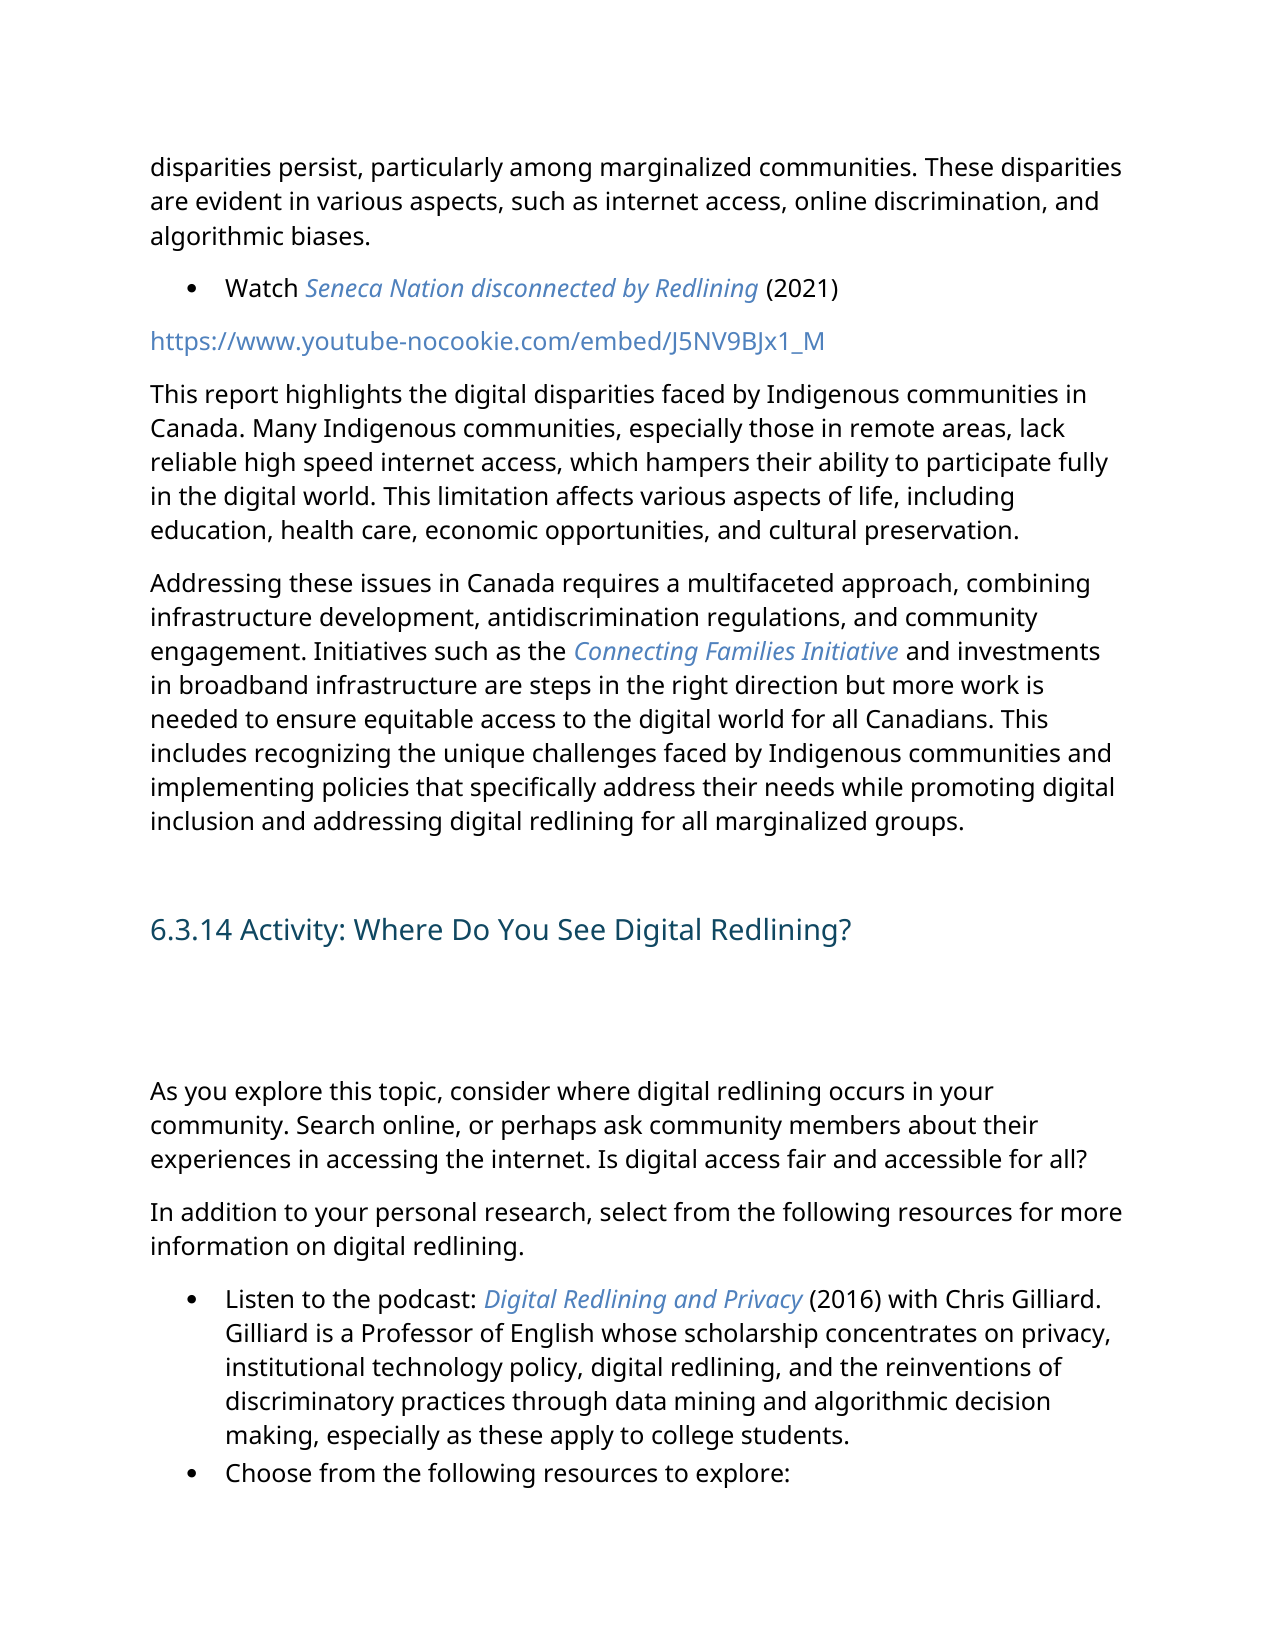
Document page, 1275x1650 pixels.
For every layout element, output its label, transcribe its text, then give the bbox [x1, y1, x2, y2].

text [150, 150, 1125, 252]
text As you explore this topic, consider where digital redlining occurs in your community. Search online, or perhaps ask community members about their experiences in accessing the internet. Is digital access fair and accessible for all? [150, 1074, 1125, 1176]
list Listen to the podcast: Digital Redlining and Privacy (2016) with Chris Gilliard. Gilliard is a Professor of English whose scholarship concentrates on privacy, institutional technology policy, digital redlining, and the reinventions of discriminatory practices through data mining and algorithmic decision making, especially as these apply to college students. [187, 1282, 1125, 1452]
text https://www.youtube-nocookie.com/embed/J5NV9BJx1_M [150, 324, 1125, 358]
subtitle 6.3.14 Activity: Where Do You See Digital Redlining? [150, 910, 1125, 949]
list Watch Seneca Nation disconnected by Redlining (2021) [187, 271, 1125, 305]
text Addressing these issues in Canada requires a multifaceted approach, combining infrastructure development, antidiscrimination regulations, and community engagement. Initiatives such as the Connecting Families Initiative and investments in broadband infrastructure are steps in the right direction but more work is needed to ensure equitable access to the digital world for all Canadians. This includes recognizing the unique challenges faced by Indigenous communities and implementing policies that specifically address their needs while promoting digital inclusion and addressing digital redlining for all marginalized groups. [150, 566, 1125, 838]
text This report highlights the digital disparities faced by Indigenous communities in Canada. Many Indigenous communities, especially those in remote areas, lack reliable high speed internet access, which hampers their ability to participate fully in the digital world. This limitation affects various aspects of life, including education, health care, economic opportunities, and cultural preservation. [150, 377, 1125, 547]
text In addition to your personal research, select from the following resources for more information on digital redlining. [150, 1195, 1125, 1263]
list Choose from the following resources to explore: [187, 1456, 1125, 1490]
